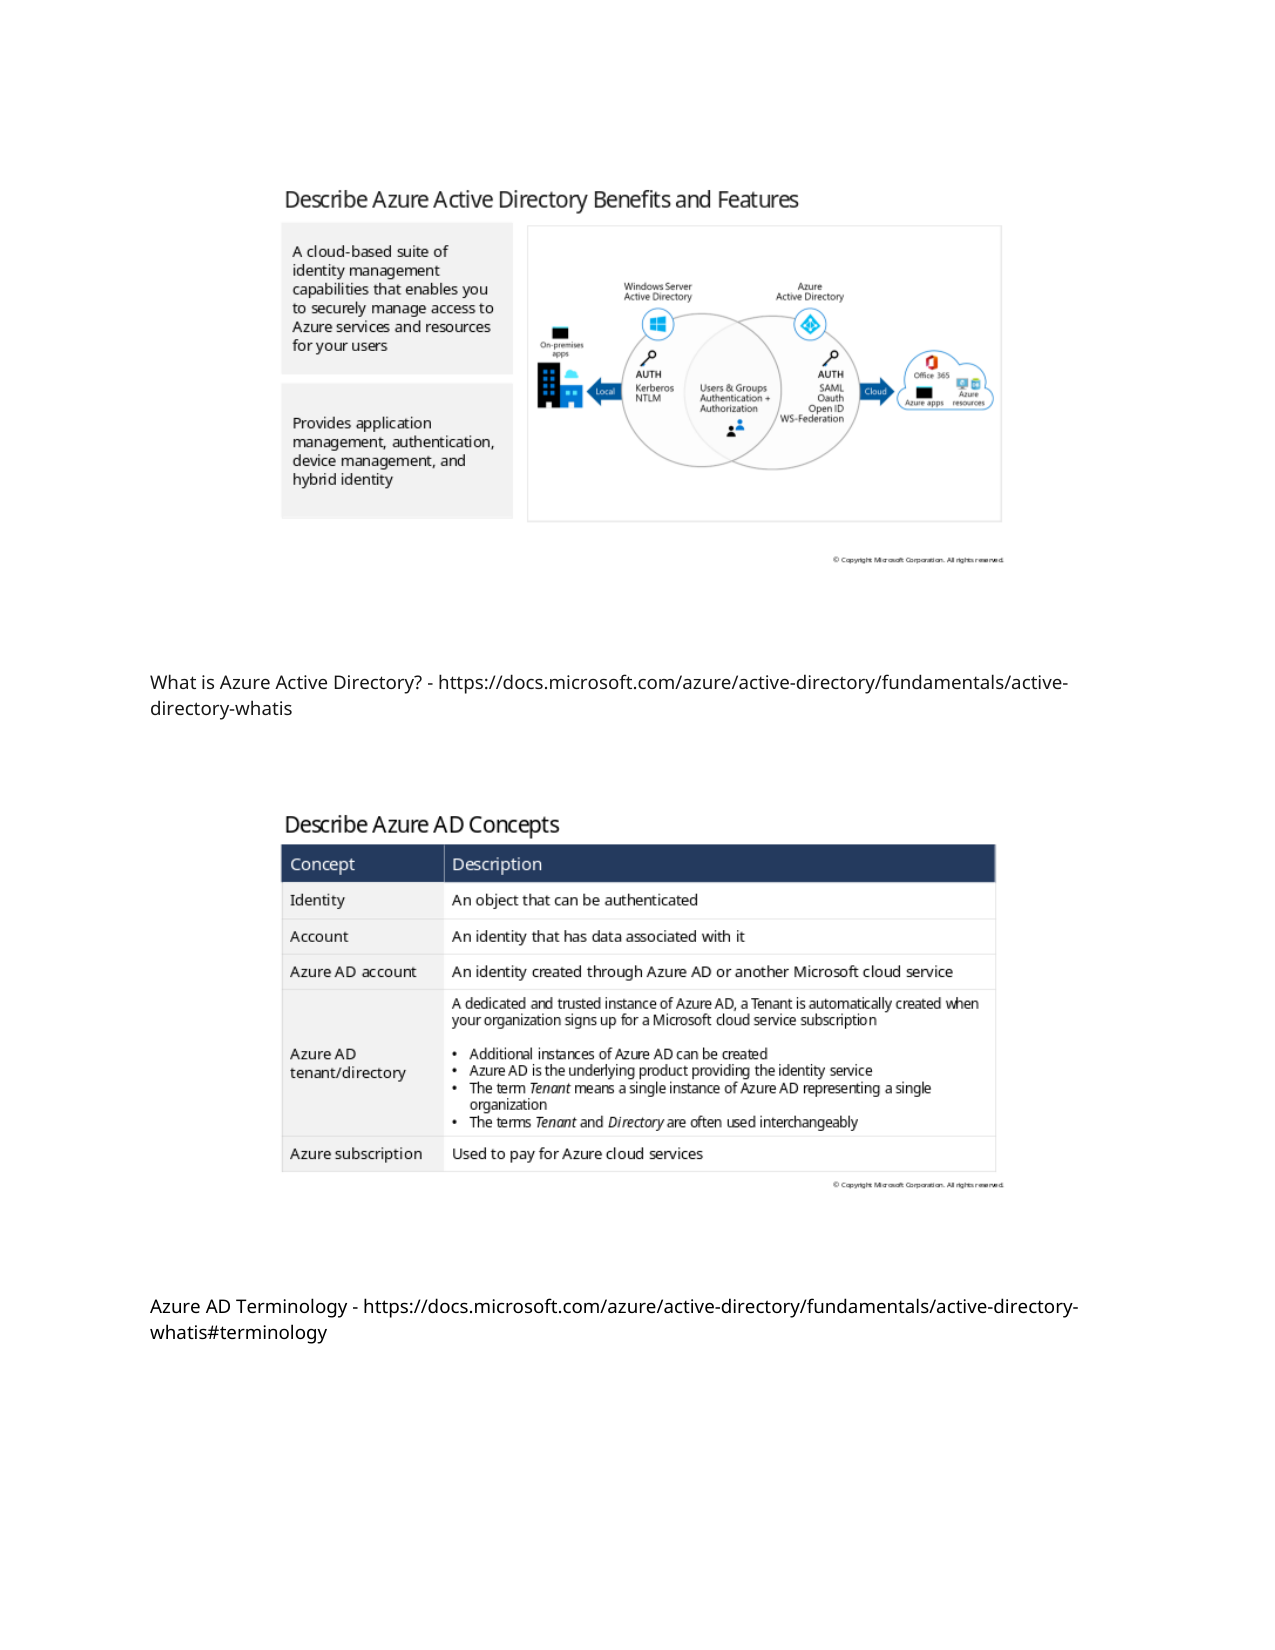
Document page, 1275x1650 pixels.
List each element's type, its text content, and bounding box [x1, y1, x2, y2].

text What is Azure Active Directory? - https://docs.microsoft.com/azure/active-directory/fundamentals/active-directory-whatis [150, 669, 1125, 720]
text Azure AD Terminology - https://docs.microsoft.com/azure/active-directory/fundamentals/active-directory-whatis#terminology [150, 1294, 1125, 1345]
